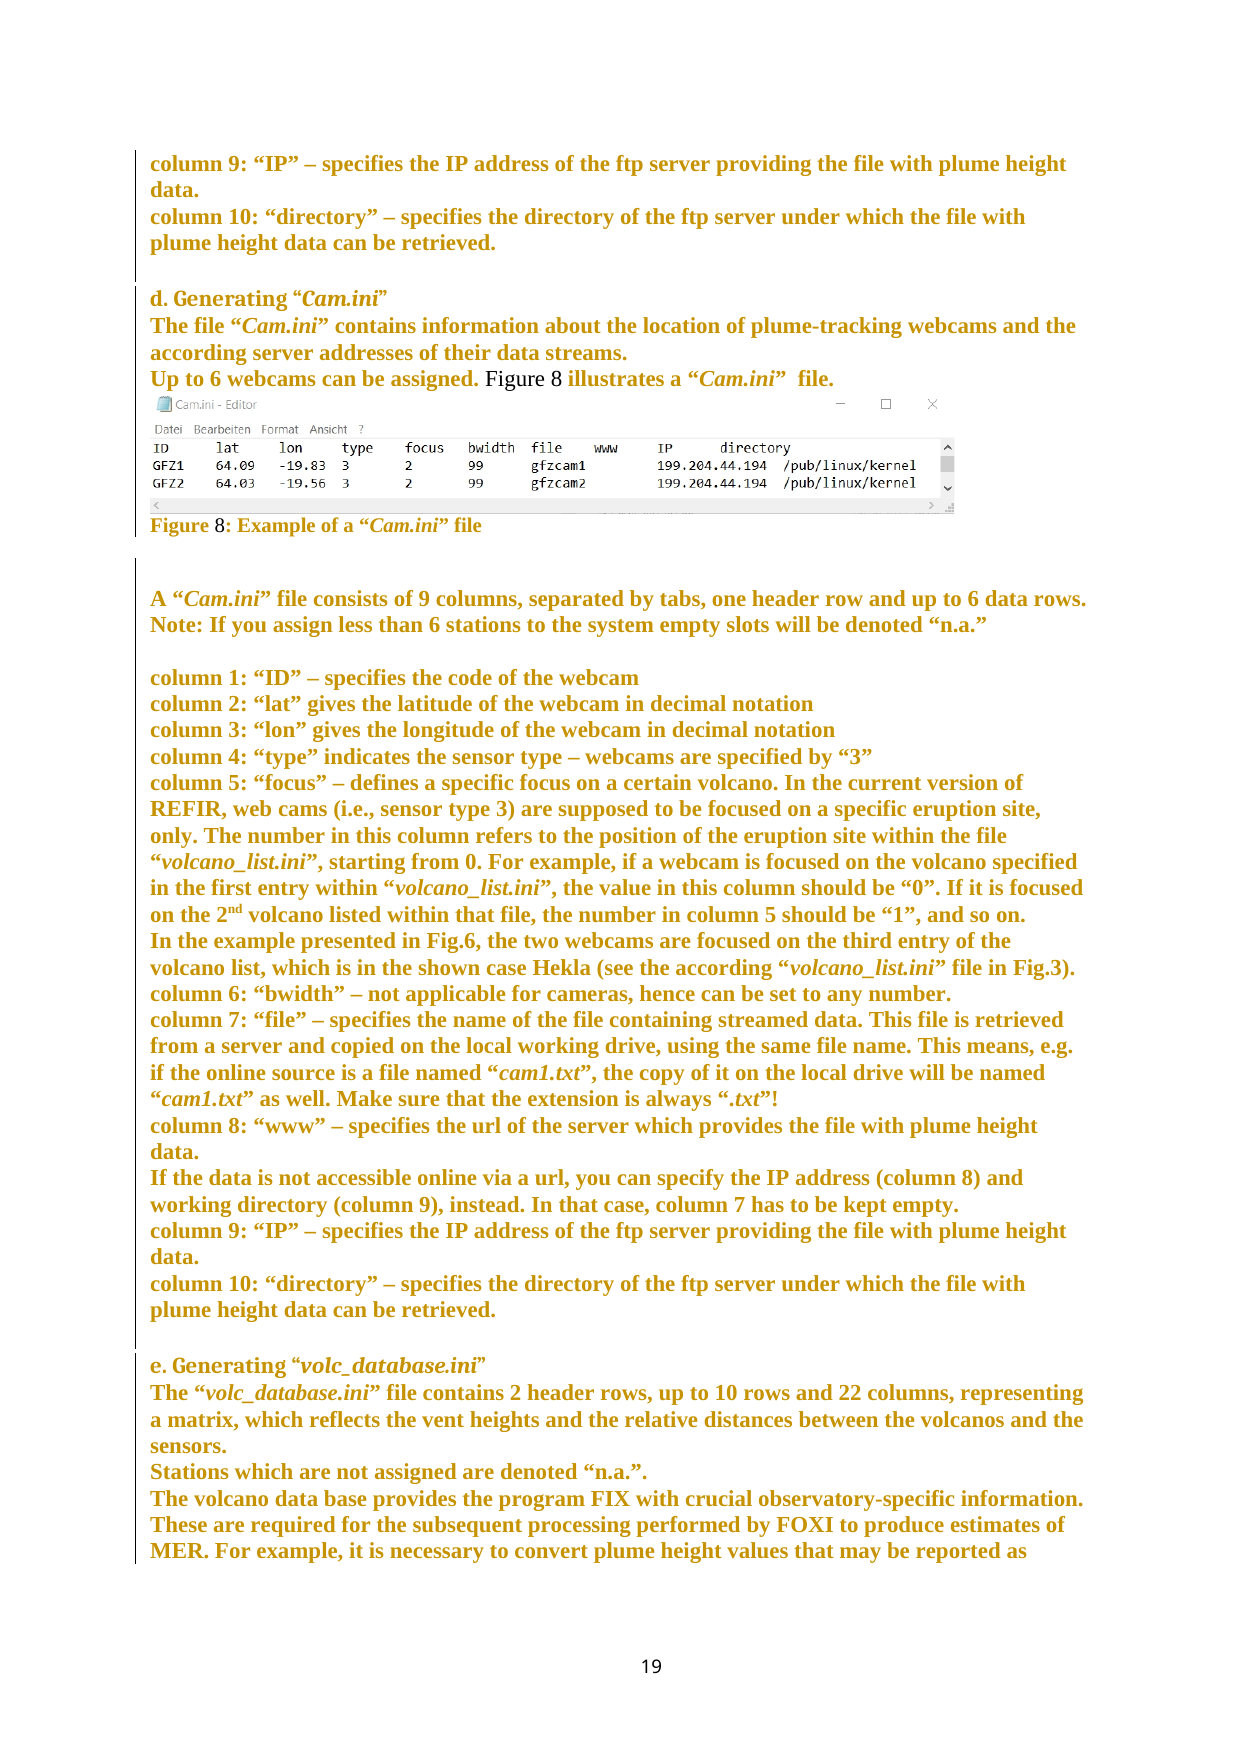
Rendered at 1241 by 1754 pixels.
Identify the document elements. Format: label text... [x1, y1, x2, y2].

text column 10: “directory” – specifies the directory of the ftp server under which the file with plume height data can be retrieved. [150, 1270, 1090, 1322]
text column 3: “lon” gives the longitude of the webcam in decimal notation [150, 716, 1090, 743]
text The file “Cam.ini” contains information about the location of plume-tracking webcams and the according server addresses of their data streams. [150, 312, 1090, 365]
text Note: If you assign less than 6 stations to the system empty slots will be denoted “n.a.” [150, 611, 1090, 637]
picture [150, 391, 955, 514]
text column 9: “IP” – specifies the IP address of the ftp server providing the file with plume height data. [150, 1217, 1090, 1270]
subtitle d. Generating “Cam.ini” [150, 286, 1090, 312]
text column 8: “www” – specifies the url of the server which provides the file with plume height data. [150, 1112, 1090, 1164]
text Figure 8: Example of a “Cam.ini” file [150, 513, 1090, 537]
text column 10: “directory” – specifies the directory of the ftp server under which the file with plume height data can be retrieved. [150, 203, 1090, 255]
text If the data is not accessible online via a url, you can specify the IP address (column 8) and working directory (column 9), instead. In that case, column 7 has to be kept empty. [150, 1164, 1090, 1217]
text Up to 6 webcams can be assigned. Figure 8 illustrates a “Cam.ini” file. [150, 365, 1090, 391]
text column 6: “bwidth” – not applicable for cameras, hence can be set to any number. [150, 980, 1090, 1006]
text column 9: “IP” – specifies the IP address of the ftp server providing the file with plume height data. [150, 150, 1090, 203]
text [150, 1485, 1090, 1564]
text A “Cam.ini” file consists of 9 columns, separated by tabs, one header row and up to 6 data rows. [150, 584, 1090, 611]
text column 7: “file” – specifies the name of the file containing streamed data. This file is retrieved from a server and copied on the local working drive, using the same file name. This means, e.g. if the online source is a file named “cam1.txt”, the copy of it on the local drive will be named “cam1.txt” as well. Make sure that the extension is always “.txt”! [150, 1006, 1090, 1112]
text column 5: “focus” – defines a specific focus on a certain volcano. In the current version of REFIR, web cams (i.e., sensor type 3) are supposed to be focused on a specific eruption site, only. The number in this column refers to the position of the eruption site within the file “volcano_list.ini”, starting from 0. For example, if a webcam is focused on the volcano specified in the first entry within “volcano_list.ini”, the value in this column should be “0”. If it is focused on the 2nd volcano listed within that file, the number in column 5 should be “1”, and so on. In the example presented in Fig.6, the two webcams are focused on the third entry of the volcano list, which is in the shown case Hekla (see the according “volcano_list.ini” file in Fig.3). [150, 769, 1090, 980]
text column 2: “lat” gives the latitude of the webcam in decimal notation [150, 690, 1090, 716]
subtitle e. Generating “volc_database.ini” [150, 1353, 1090, 1379]
text column 1: “ID” – specifies the code of the webcam [150, 664, 1090, 690]
text The “volc_database.ini” file contains 2 header rows, up to 10 rows and 22 columns, representing a matrix, which reflects the vent heights and the relative distances between the volcanos and the sensors. Stations which are not assigned are denoted “n.a.”. [150, 1379, 1090, 1485]
text column 4: “type” indicates the sensor type – webcams are specified by “3” [150, 743, 1090, 769]
